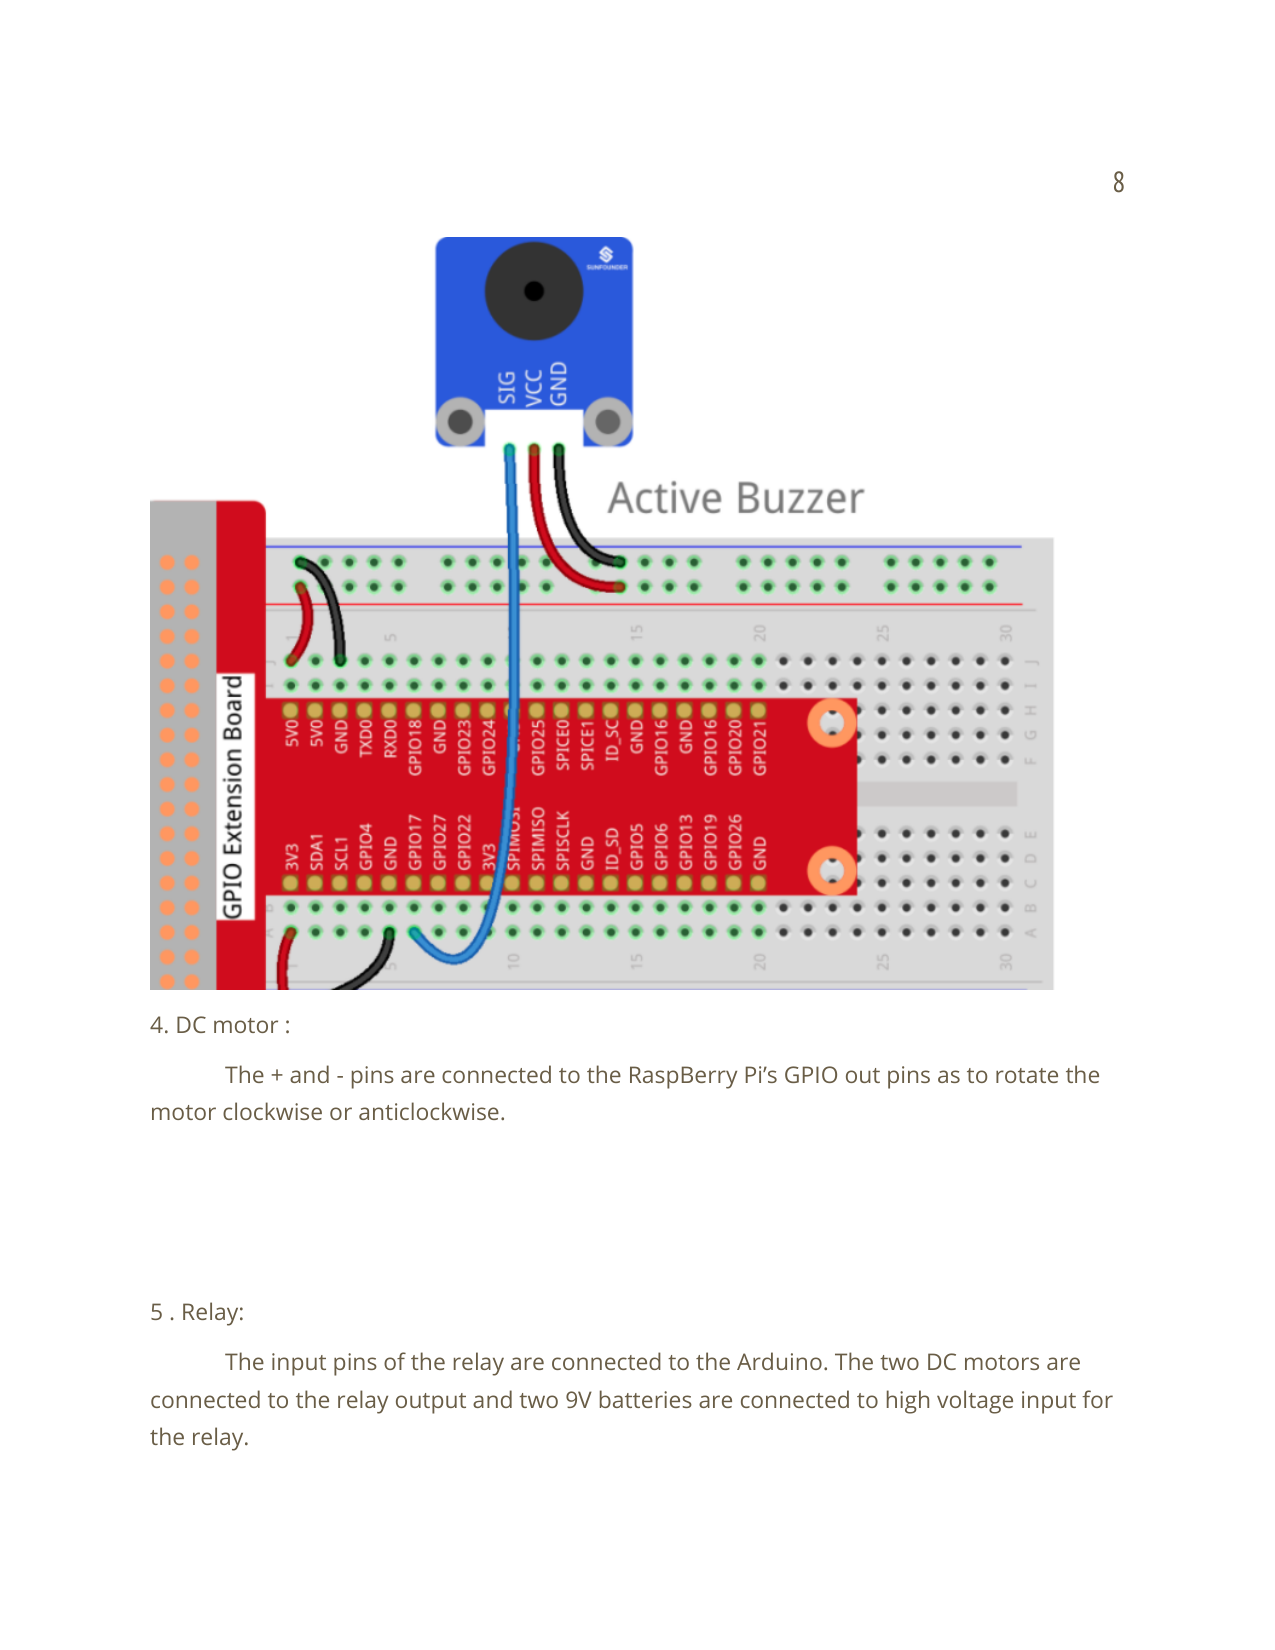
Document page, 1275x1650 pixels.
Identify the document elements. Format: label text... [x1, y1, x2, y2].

picture [150, 237, 1125, 990]
text 5 . Relay: [150, 1296, 1125, 1327]
text The input pins of the relay are connected to the Arduino. The two DC motors are connected to the relay output and two 9V batteries are connected to high voltage input for the relay. [150, 1346, 1125, 1452]
text 4. DC motor : [150, 1009, 1125, 1040]
text The + and - pins are connected to the RaspBerry Pi’s GPIO out pins as to rotate the motor clockwise or anticlockwise. [150, 1059, 1125, 1127]
